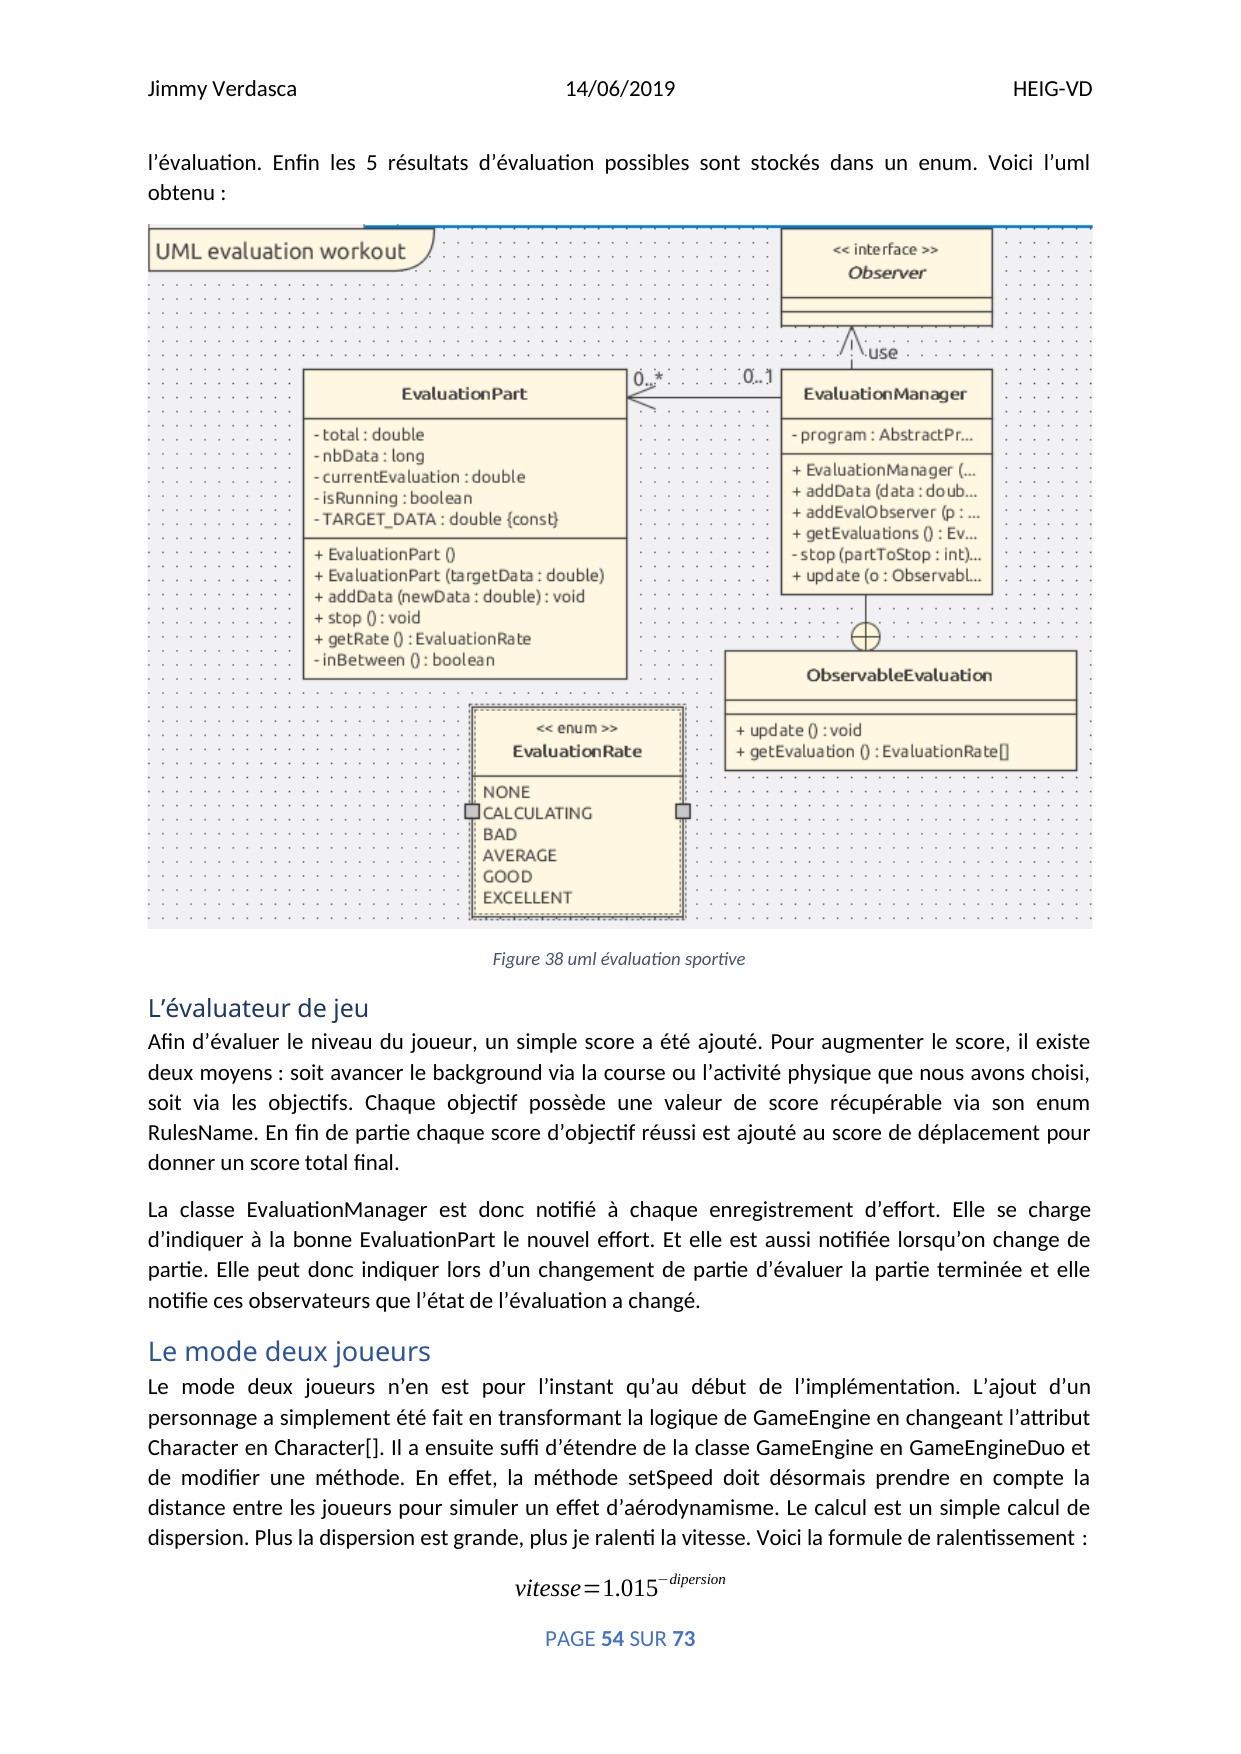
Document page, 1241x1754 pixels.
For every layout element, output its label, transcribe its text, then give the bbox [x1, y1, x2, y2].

picture [147, 224, 1093, 929]
text La classe EvaluationManager est donc notifié à chaque enregistrement d’effort. Elle se charge d’indiquer à la bonne EvaluationPart le nouvel effort. Et elle est aussi notifiée lorsqu’on change de partie. Elle peut donc indiquer lors d’un changement de partie d’évaluer la partie terminée et elle notifie ces observateurs que l’état de l’évaluation a changé. [148, 1195, 1093, 1314]
text Le mode deux joueurs n’en est pour l’instant qu’au début de l’implémentation. L’ajout d’un personnage a simplement été fait en transformant la logique de GameEngine en changeant l’attribut Character en Character[]. Il a ensuite suffi d’étendre de la classe GameEngine en GameEngineDuo et de modifier une méthode. En effet, la méthode setSpeed doit désormais prendre en compte la distance entre les joueurs pour simuler un effet d’aérodynamisme. Le calcul est un simple calcul de dispersion. Plus la dispersion est grande, plus je ralenti la vitesse. Voici la formule de ralentissement : [148, 1372, 1093, 1552]
subtitle L’évaluateur de jeu [148, 991, 1093, 1025]
text Afin d’évaluer le niveau du joueur, un simple score a été ajouté. Pour augmenter le score, il existe deux moyens : soit avancer le background via la course ou l’activité physique que nous avons choisi, soit via les objectifs. Chaque objectif possède une valeur de score récupérable via son enum RulesName. En fin de partie chaque score d’objectif réussi est ajouté au score de déplacement pour donner un score total final. [148, 1027, 1093, 1176]
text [148, 148, 1093, 206]
subtitle Le mode deux joueurs [148, 1333, 1093, 1369]
